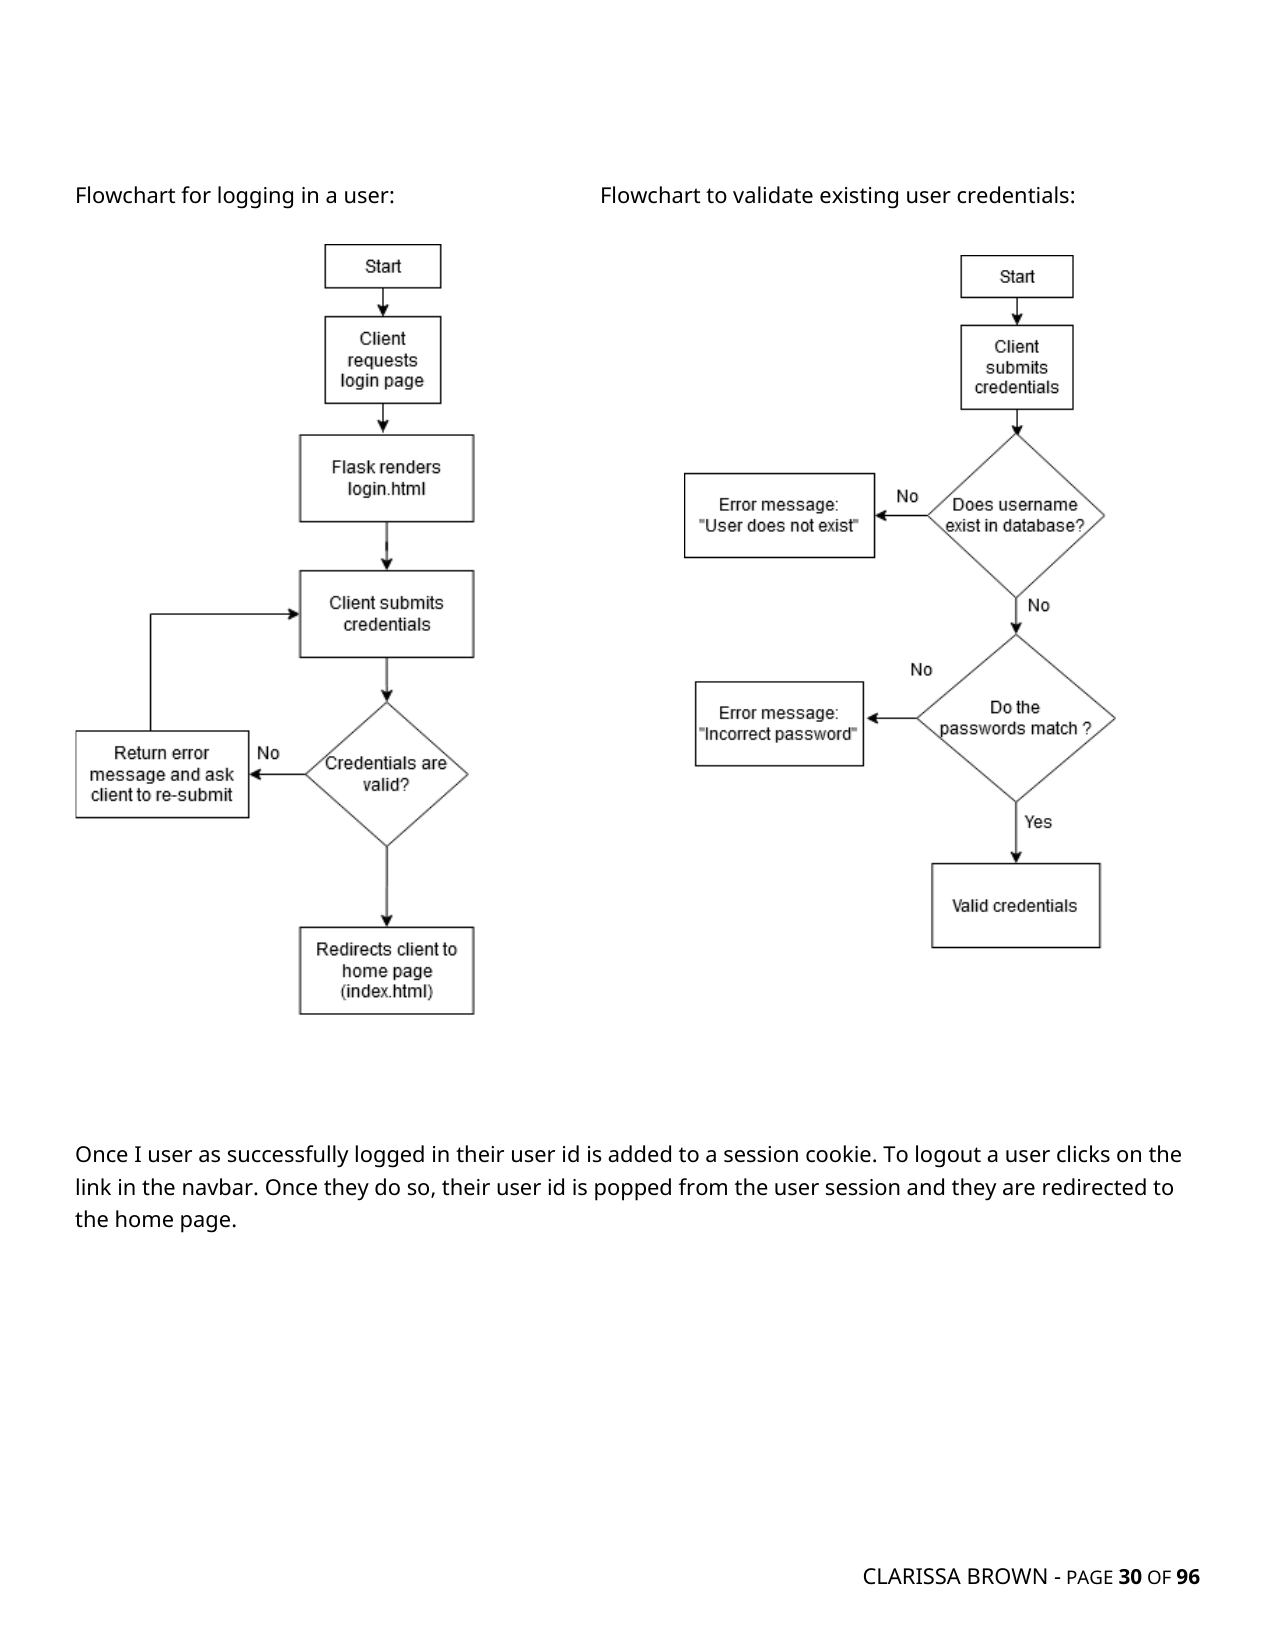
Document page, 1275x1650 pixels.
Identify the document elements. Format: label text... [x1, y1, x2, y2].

text Flowchart for logging in a user: Flowchart to validate existing user credentials: [75, 180, 1200, 209]
picture [75, 244, 578, 1034]
text Once I user as successfully logged in their user id is added to a session cookie. To logout a user clicks on the link in the navbar. Once they do so, their user id is popped from the user session and they are redirected to the home page. [75, 1139, 1200, 1234]
picture [684, 255, 1195, 961]
